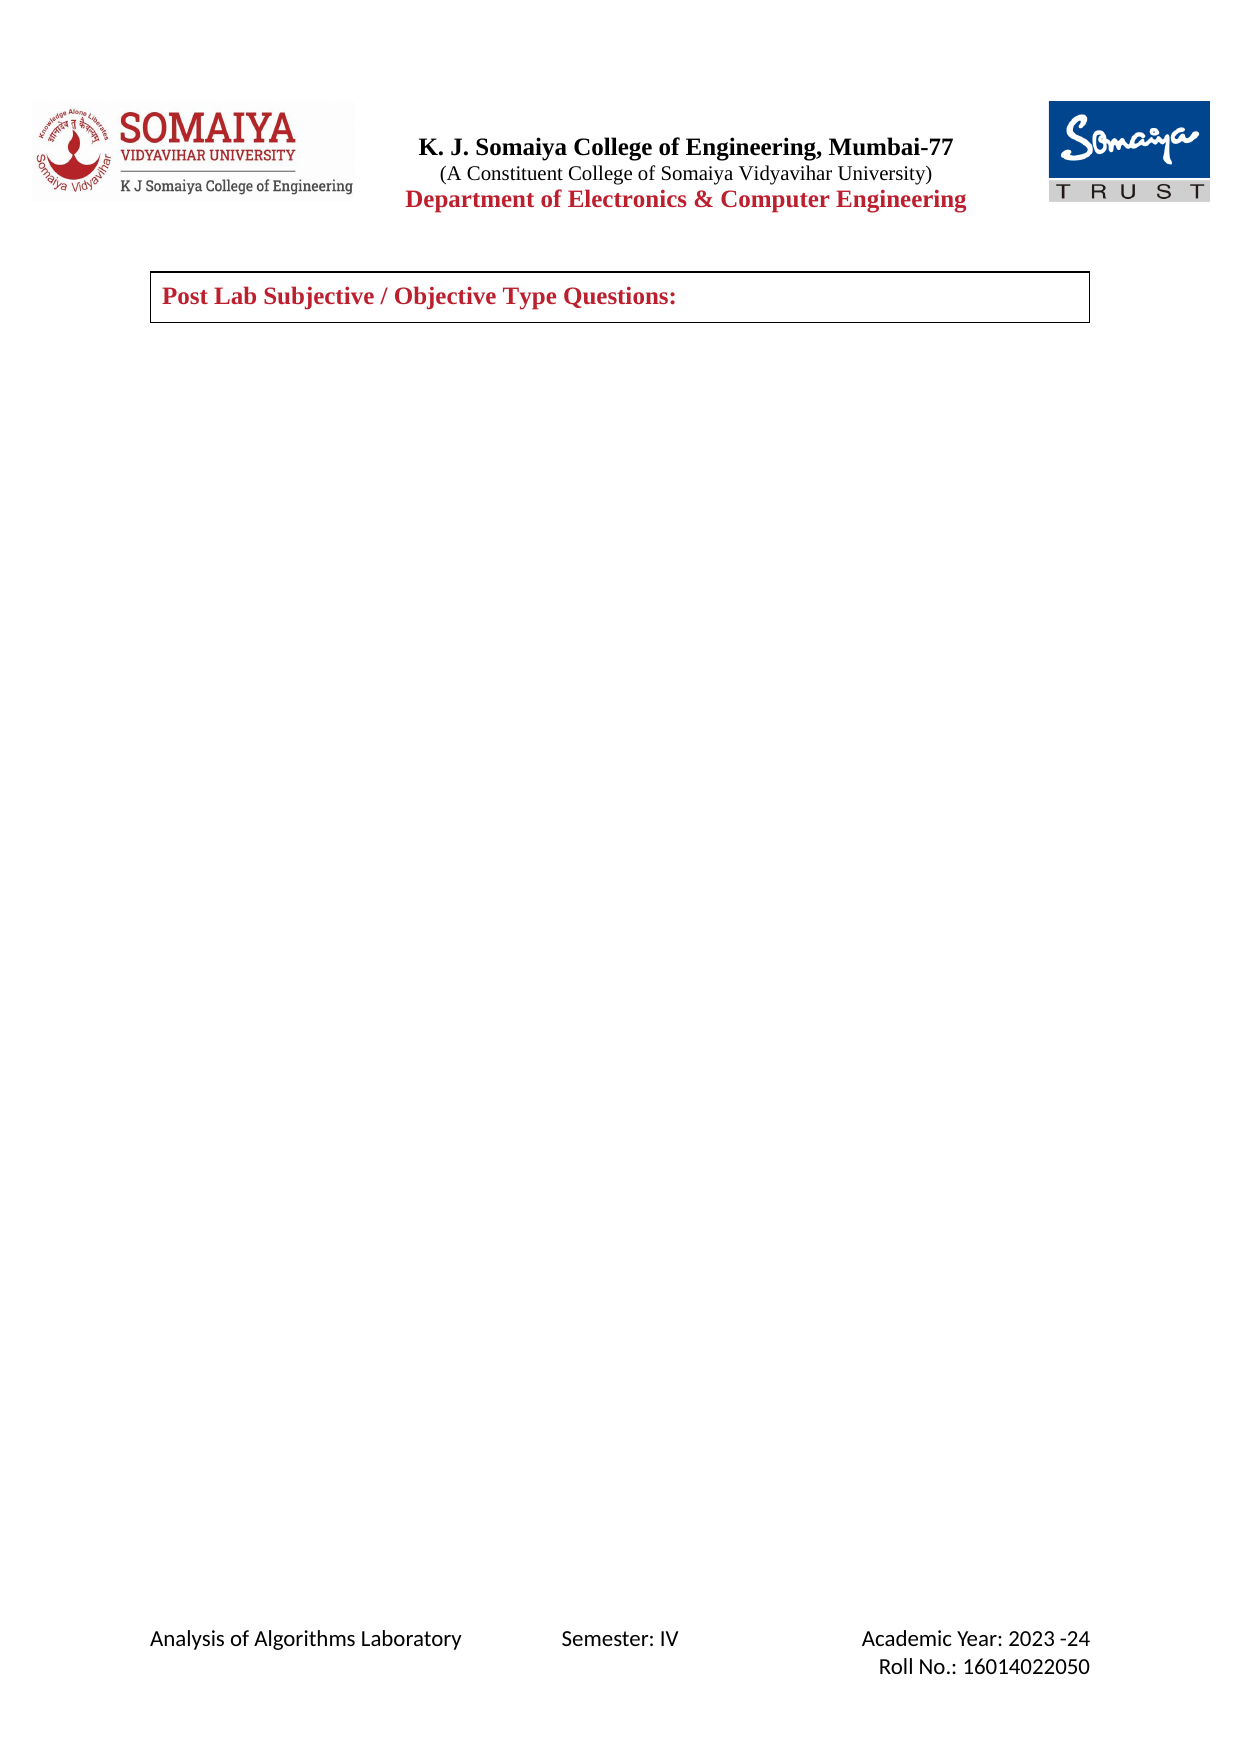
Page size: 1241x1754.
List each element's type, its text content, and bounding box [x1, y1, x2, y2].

picture [31, 101, 356, 202]
table_header Post Lab Subjective / Objective Type Questions: [151, 273, 1089, 322]
picture [1048, 101, 1210, 202]
